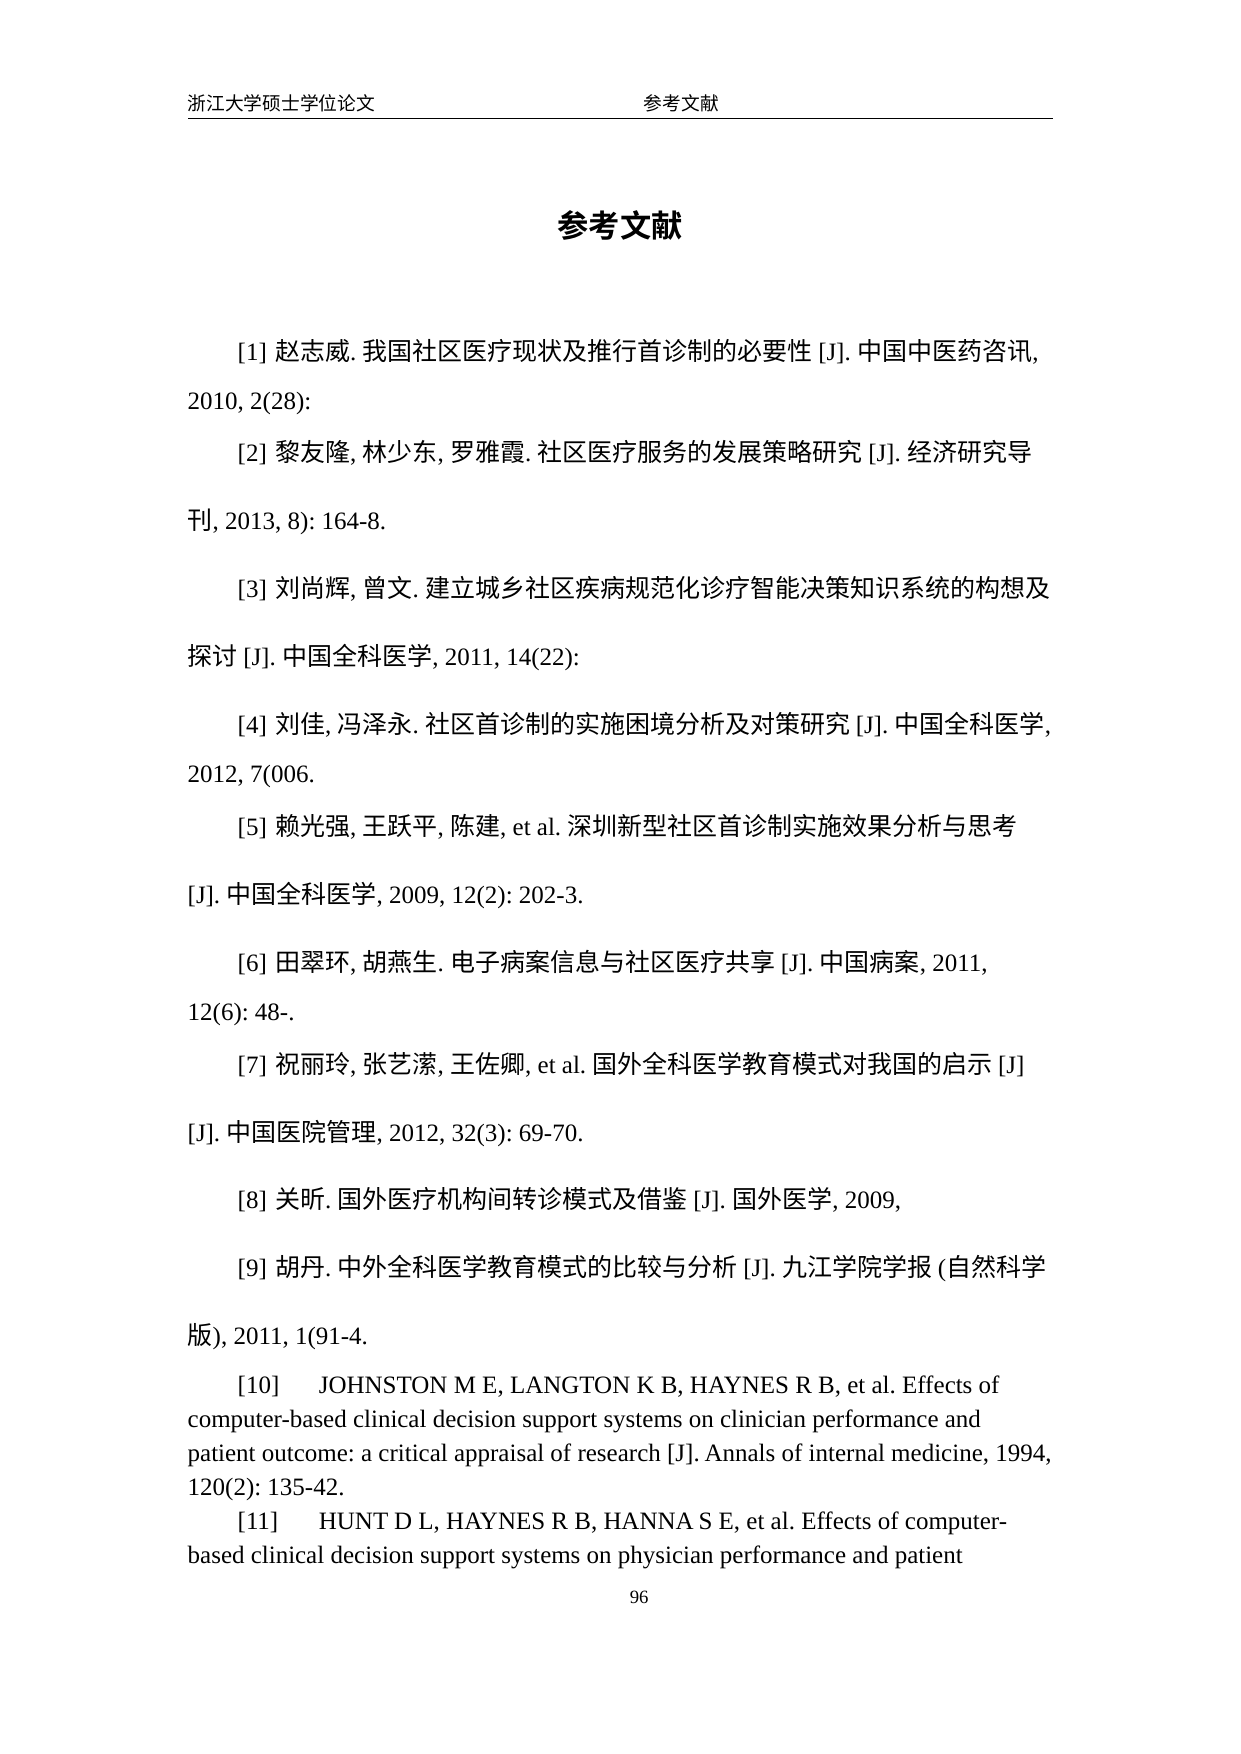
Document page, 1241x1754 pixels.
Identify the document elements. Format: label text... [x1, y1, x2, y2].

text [187, 1504, 1053, 1572]
text [2] 黎友隆, 林少东, 罗雅霞. 社区医疗服务的发展策略研究 [J]. 经济研究导刊, 2013, 8): 164-8. [187, 417, 1053, 553]
text [7] 祝丽玲, 张艺潆, 王佐卿, et al. 国外全科医学教育模式对我国的启示 [J] [J]. 中国医院管理, 2012, 32(3): 69-70. [187, 1028, 1053, 1164]
text [4] 刘佳, 冯泽永. 社区首诊制的实施困境分析及对策研究 [J]. 中国全科医学, 2012, 7(006. [187, 689, 1053, 791]
text [5] 赖光强, 王跃平, 陈建, et al. 深圳新型社区首诊制实施效果分析与思考 [J]. 中国全科医学, 2009, 12(2): 202-3. [187, 791, 1053, 926]
text [6] 田翠环, 胡燕生. 电子病案信息与社区医疗共享 [J]. 中国病案, 2011, 12(6): 48-. [187, 926, 1053, 1028]
text [9] 胡丹. 中外全科医学教育模式的比较与分析 [J]. 九江学院学报 (自然科学版), 2011, 1(91-4. [187, 1232, 1053, 1368]
text [1] 赵志威. 我国社区医疗现状及推行首诊制的必要性 [J]. 中国中医药咨讯, 2010, 2(28): [187, 315, 1053, 417]
text [3] 刘尚辉, 曾文. 建立城乡社区疾病规范化诊疗智能决策知识系统的构想及探讨 [J]. 中国全科医学, 2011, 14(22): [187, 553, 1053, 689]
subtitle 参考文献 [187, 190, 1053, 258]
text [8] 关昕. 国外医疗机构间转诊模式及借鉴 [J]. 国外医学, 2009, [187, 1164, 1053, 1232]
text [10] JOHNSTON M E, LANGTON K B, HAYNES R B, et al. Effects of computer-based clinical decision support systems on clinician performance and patient outcome: a critical appraisal of research [J]. Annals of internal medicine, 1994, 120(2): 135-42. [187, 1368, 1053, 1504]
